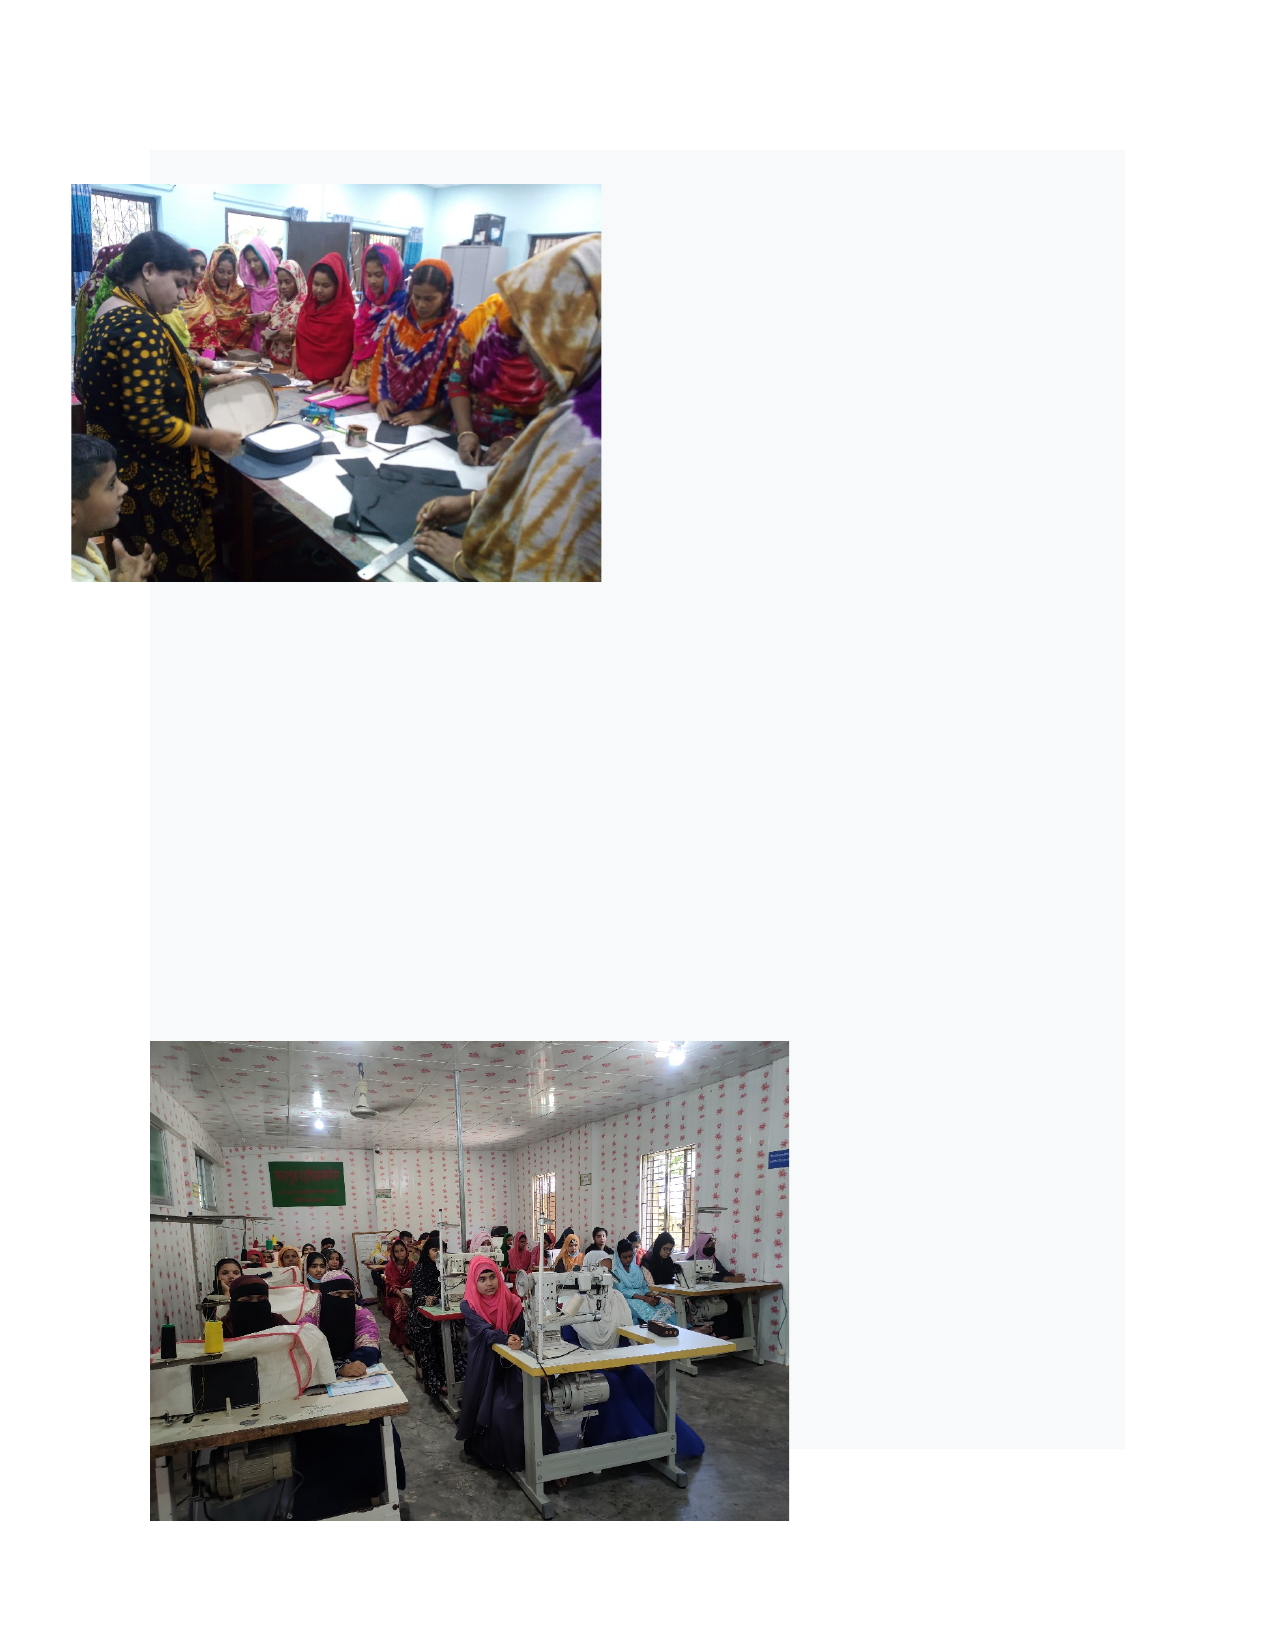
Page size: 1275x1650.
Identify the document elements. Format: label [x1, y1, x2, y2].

picture [150, 1041, 790, 1521]
picture [71, 184, 602, 582]
